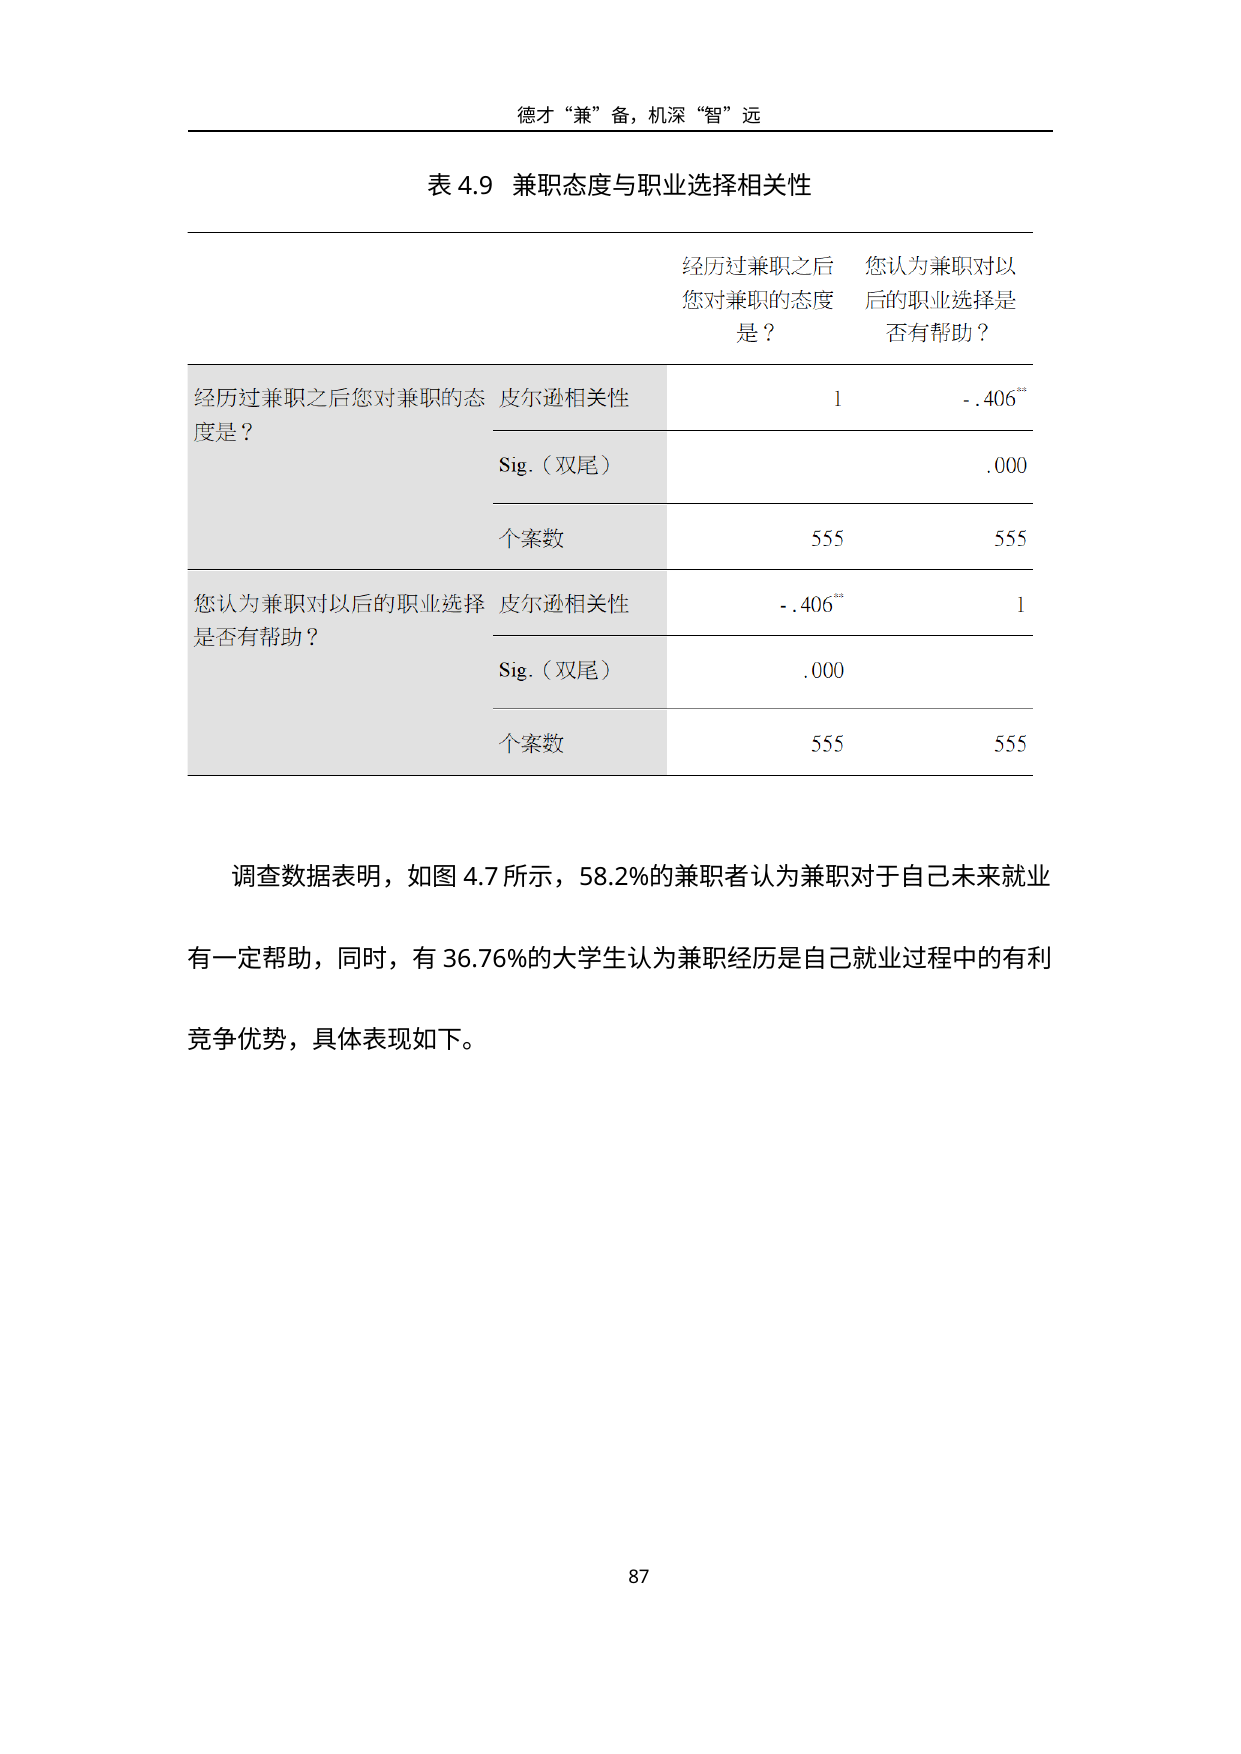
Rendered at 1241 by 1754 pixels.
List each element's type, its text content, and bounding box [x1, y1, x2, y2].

text 调查数据表明，如图4.7所示，58.2%的兼职者认为兼职对于自己未来就业有一定帮助，同时，有36.76%的大学生认为兼职经历是自己就业过程中的有利竞争优势，具体表现如下。 [187, 842, 1053, 1070]
picture [187, 232, 1052, 788]
text 表4.9 兼职态度与职业选择相关性 [187, 151, 1053, 216]
